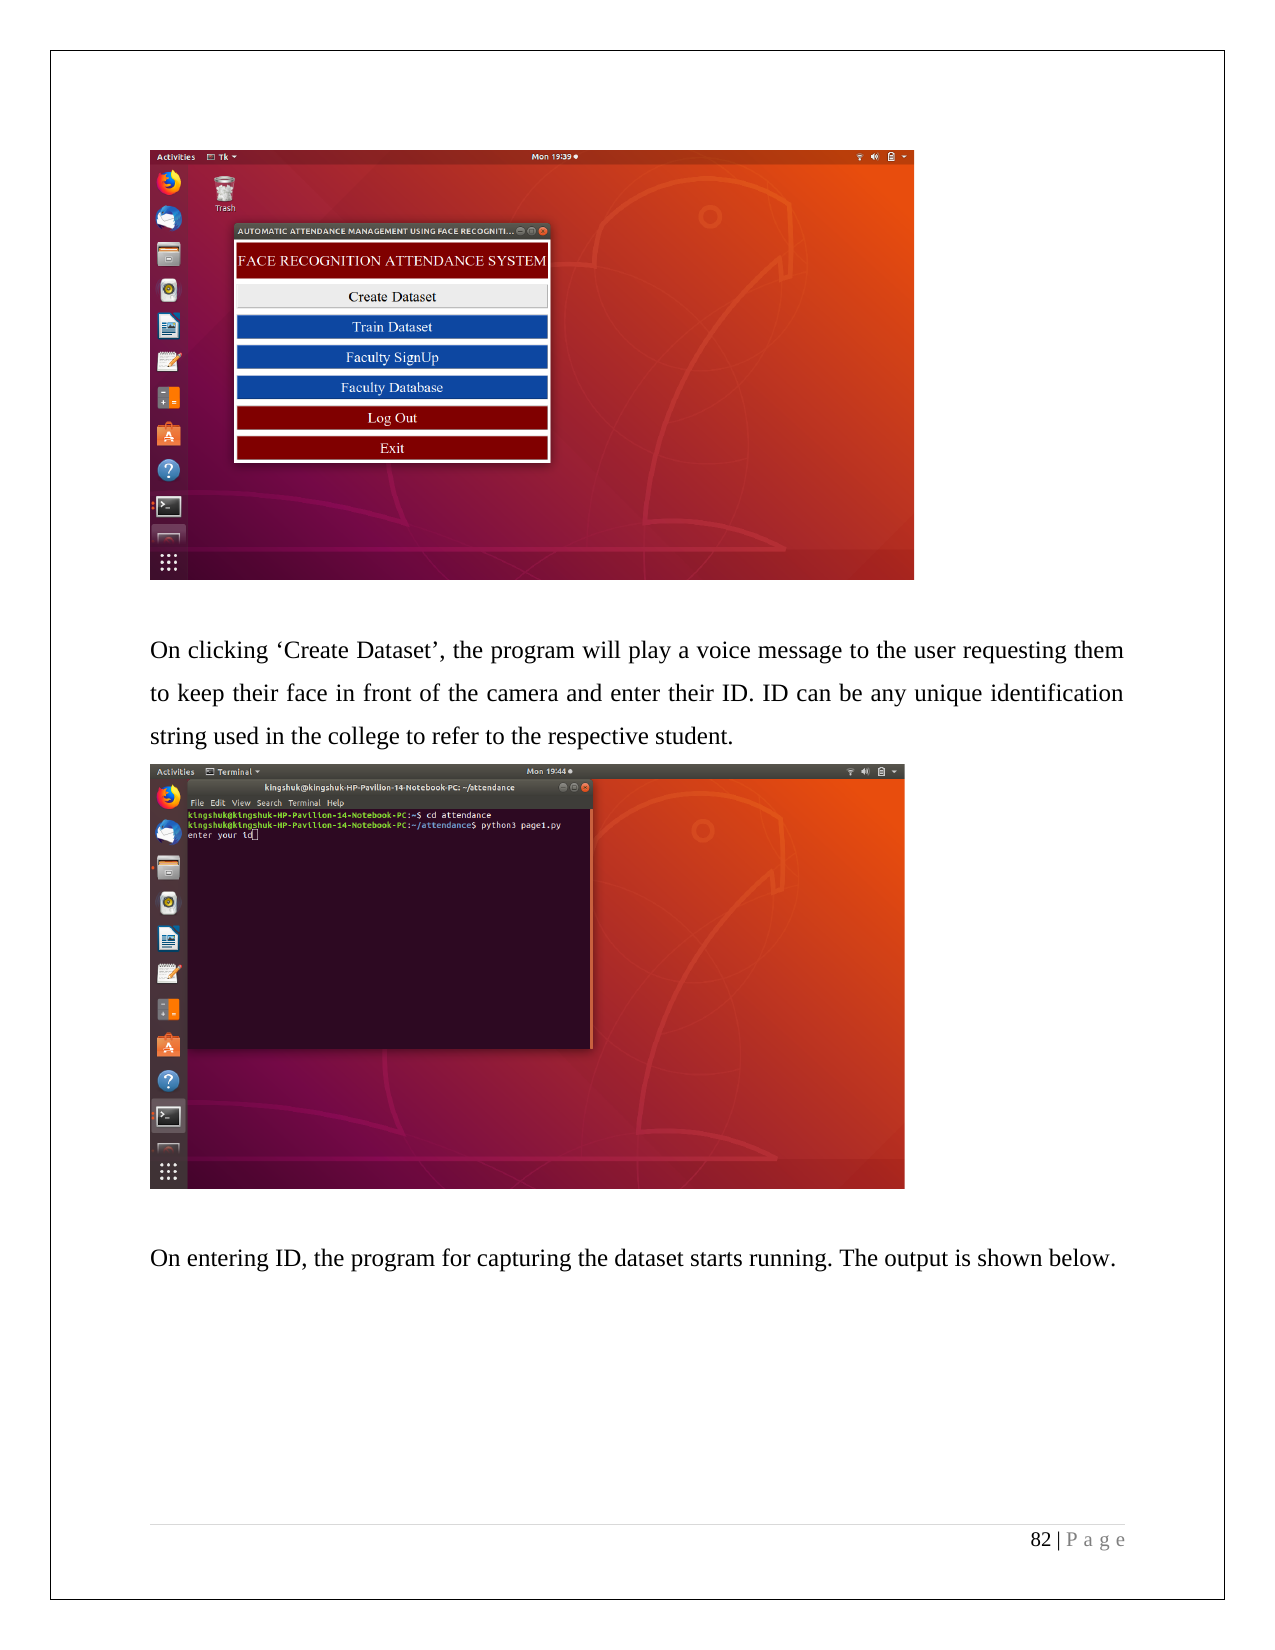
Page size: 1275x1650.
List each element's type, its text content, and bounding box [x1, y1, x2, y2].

picture [150, 764, 905, 1189]
text On entering ID, the program for capturing the dataset starts running. The output is shown below. [150, 1243, 1125, 1272]
picture [150, 150, 915, 580]
text On clicking ‘Create Dataset’, the program will play a voice message to the user requesting them to keep their face in front of the camera and enter their ID. ID can be any unique identification string used in the college to refer to the respective student. [150, 635, 1125, 750]
